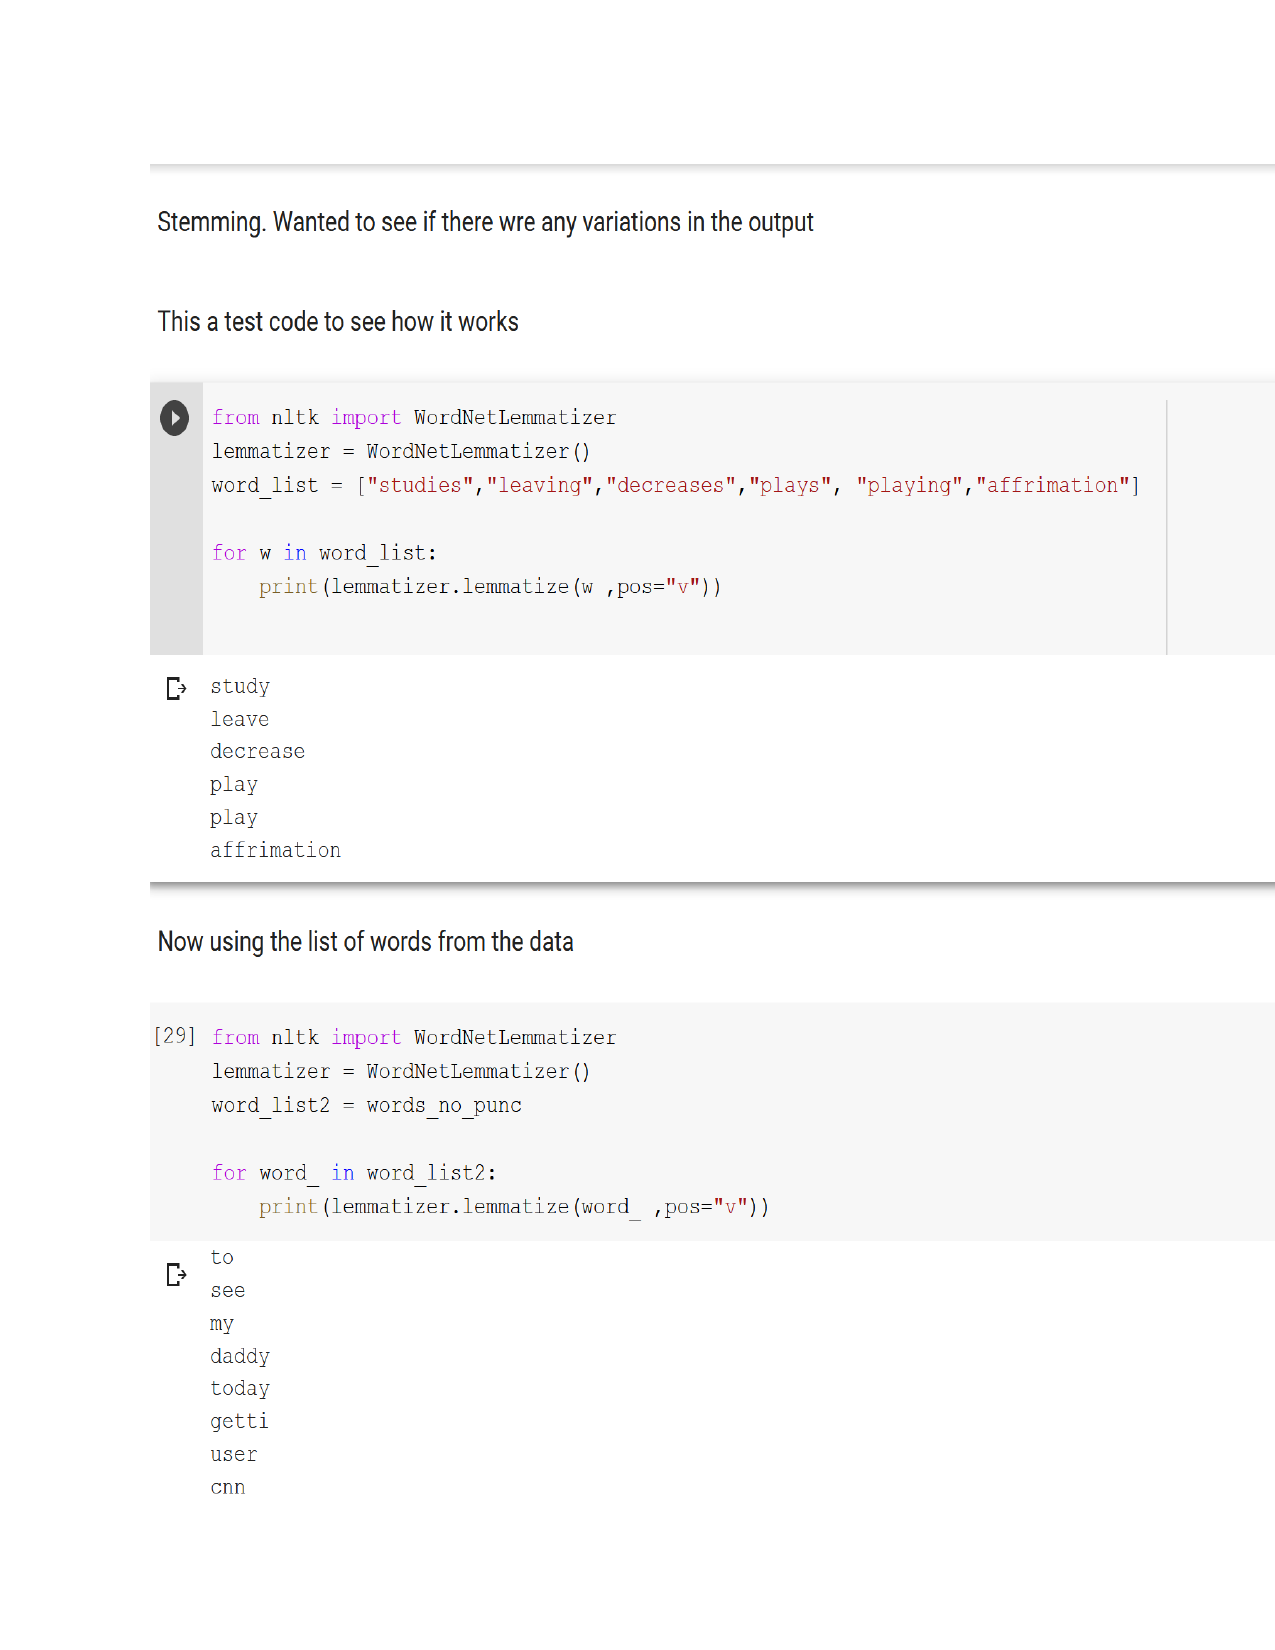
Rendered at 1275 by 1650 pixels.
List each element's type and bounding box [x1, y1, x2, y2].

picture [150, 150, 1275, 1501]
